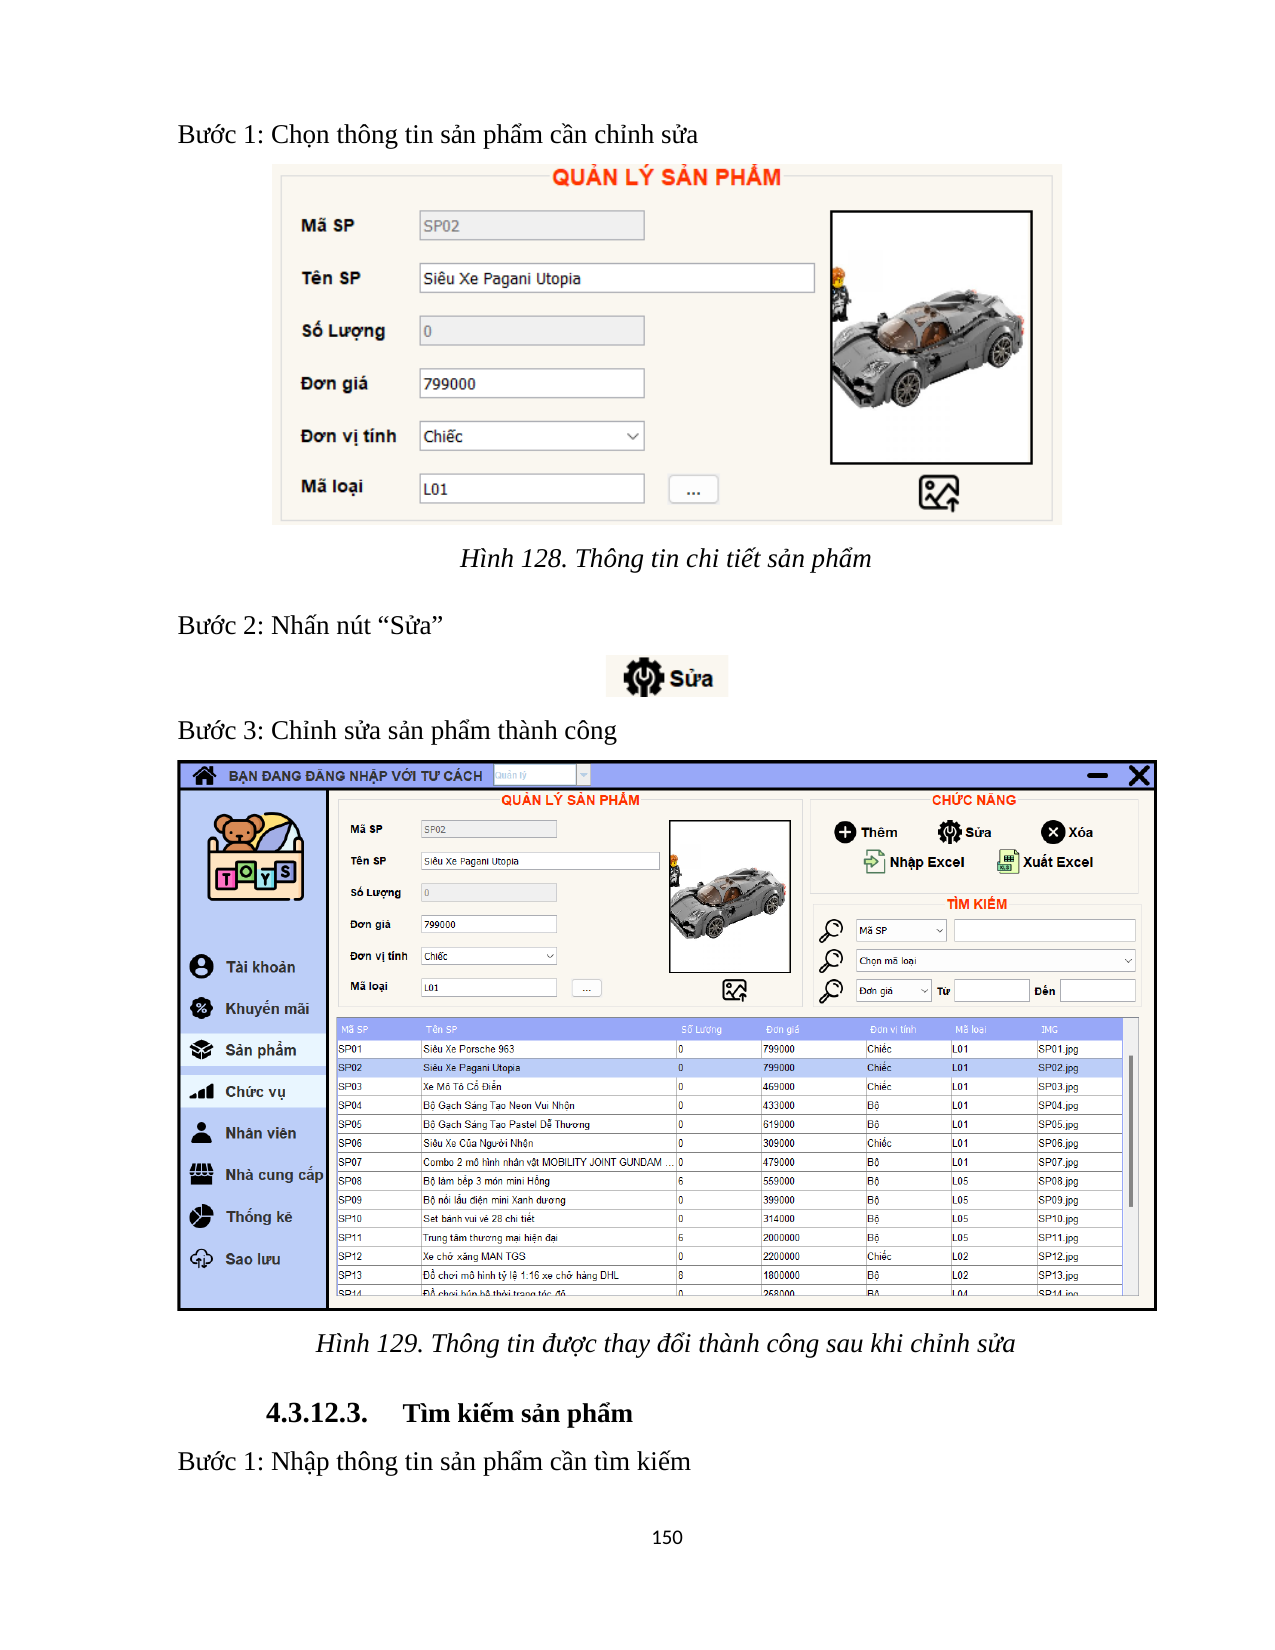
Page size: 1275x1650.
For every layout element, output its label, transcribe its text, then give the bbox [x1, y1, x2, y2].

text Hình 128. Thông tin chi tiết sản phẩm [177, 542, 1157, 573]
picture [605, 655, 729, 697]
text Bước 2: Nhấn nút “Sửa” [177, 609, 1157, 640]
picture [177, 760, 1157, 1311]
text Bước 1: Nhập thông tin sản phẩm cần tìm kiếm [177, 1445, 1157, 1476]
text Bước 3: Chỉnh sửa sản phẩm thành công [177, 714, 1157, 745]
text Tìm kiếm sản phẩm [266, 1395, 1157, 1428]
text Hình 129. Thông tin được thay đổi thành công sau khi chỉnh sửa [177, 1327, 1157, 1358]
text Bước 1: Chọn thông tin sản phẩm cần chỉnh sửa [177, 118, 1157, 149]
picture [272, 164, 1063, 525]
